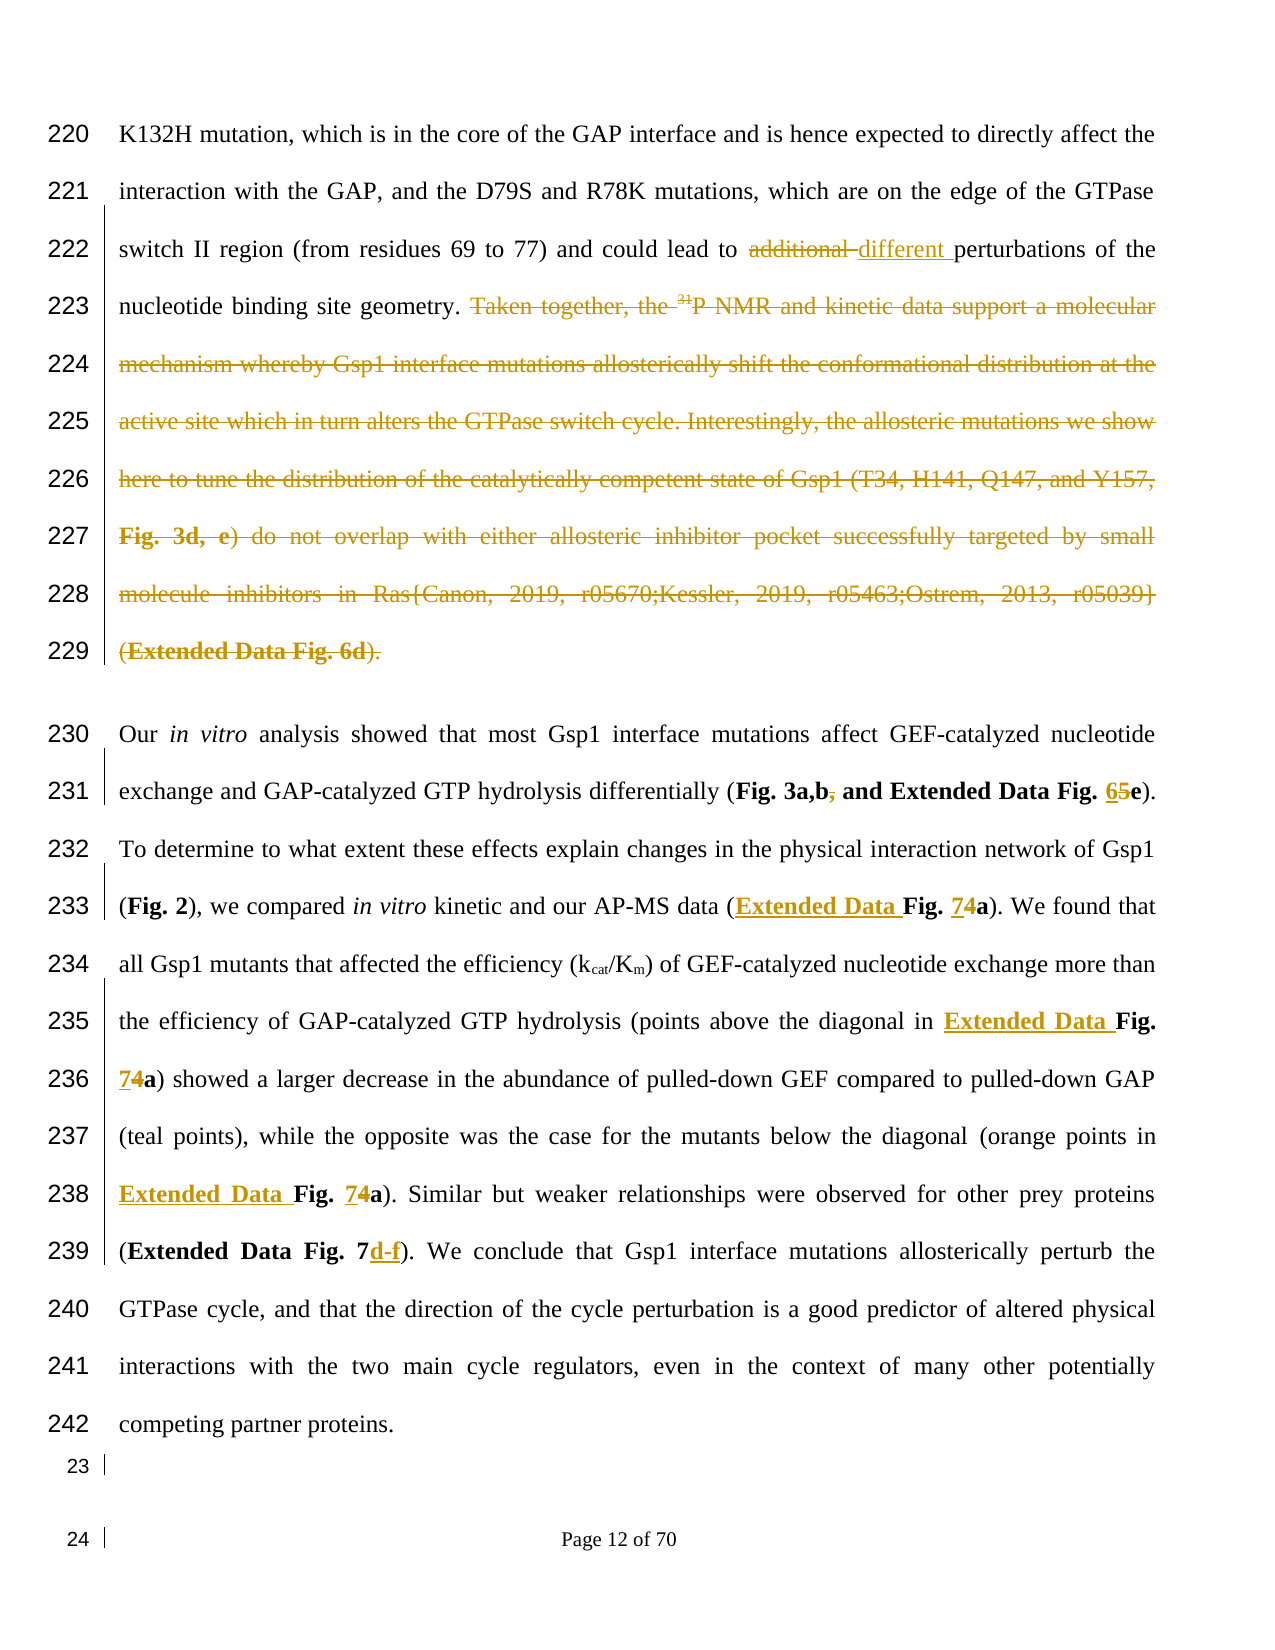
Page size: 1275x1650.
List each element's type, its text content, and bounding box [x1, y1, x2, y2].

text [119, 119, 1156, 364]
text Our in vitro analysis showed that most Gsp1 interface mutations affect GEF-catalyzed nucleotide exchange and GAP-catalyzed GTP hydrolysis differentially (Fig. 3a,b and Extended Data Fig. e). To determine to what extent these effects explain changes in the physical interaction network of Gsp1 (Fig. 2), we compared in vitro kinetic and our AP-MS data (Fig. a). We found that all Gsp1 mutants that affected the efficiency (kcat/Km) of GEF-catalyzed nucleotide exchange more than the efficiency of GAP-catalyzed GTP hydrolysis (points above the diagonal in Fig. a) showed a larger decrease in the abundance of pulled-down GEF compared to pulled-down GAP (teal points), while the opposite was the case for the mutants below the diagonal (orange points in Fig. a). Similar but weaker relationships were observed for other prey proteins (Extended Data Fig. 7). We conclude that Gsp1 interface mutations allosterically perturb the GTPase cycle, and that the direction of the cycle perturbation is a good predictor of altered physical interactions with the two main cycle regulators, even in the context of many other potentially competing partner proteins. [119, 719, 1156, 1437]
